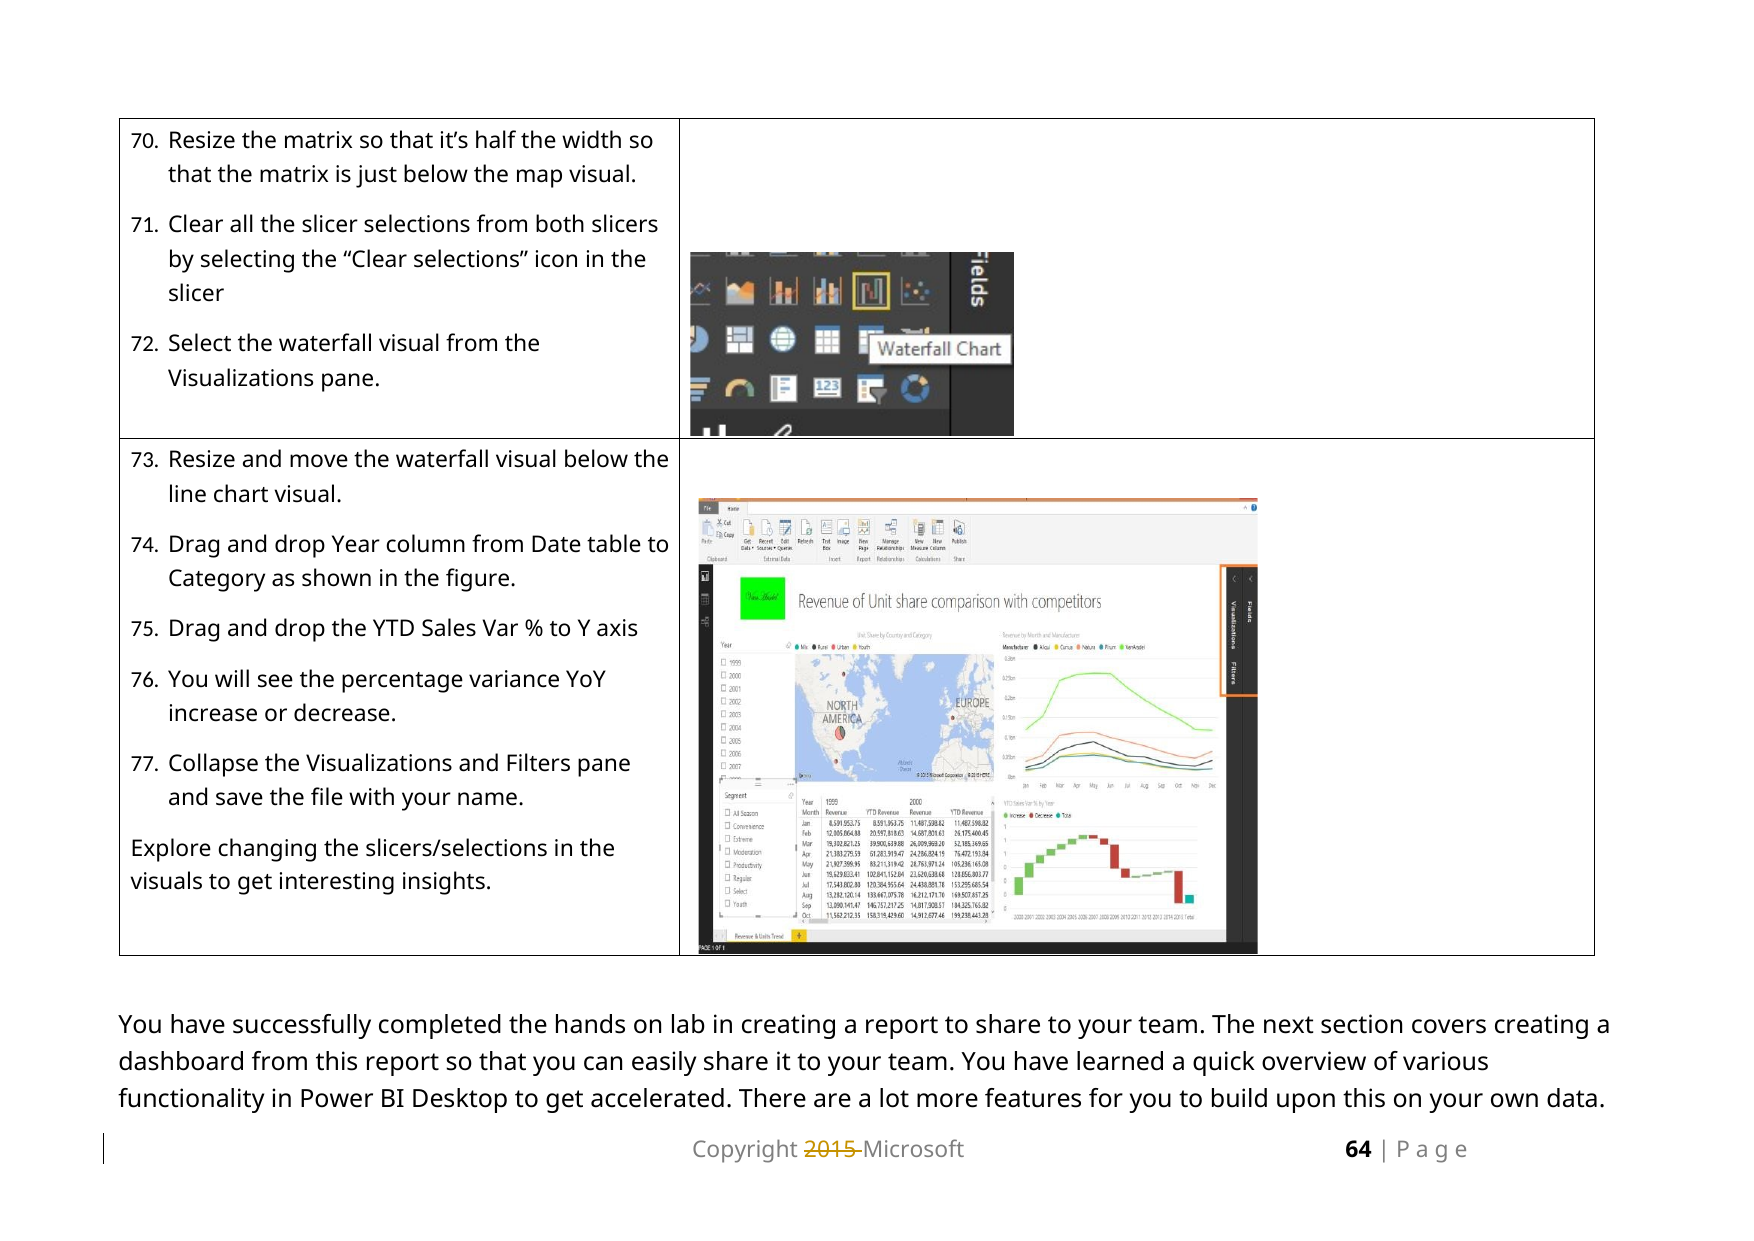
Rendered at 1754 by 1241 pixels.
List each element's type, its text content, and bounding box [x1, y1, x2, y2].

table_cell [680, 119, 1594, 438]
table_cell [680, 439, 1594, 955]
picture [690, 252, 1014, 436]
text You have successfully completed the hands on lab in creating a report to share to your team. The next section covers creating a dashboard from this report so that you can easily share it to your team. You have learned a quick overview of various functionality in Power BI Desktop to get accelerated. There are a lot more features for you to build upon this on your own data. [118, 1007, 1636, 1114]
table_cell Resize the matrix so that it’s half the width so that the matrix is just below the map visual. Clear all the slicer selections from both slicers by selecting the “Clear selections” icon in the slicer Select the waterfall visual from the Visualizations pane. [120, 119, 679, 438]
table_cell Resize and move the waterfall visual below the line chart visual. Drag and drop Year column from Date table to Category as shown in the figure. Drag and drop the YTD Sales Var % to Y axis You will see the percentage variance YoY increase or decrease. Collapse the Visualizations and Filters pane and save the file with your name. Explore changing the slicers/selections in the visuals to get interesting insights. [120, 439, 679, 955]
picture [698, 498, 1258, 954]
